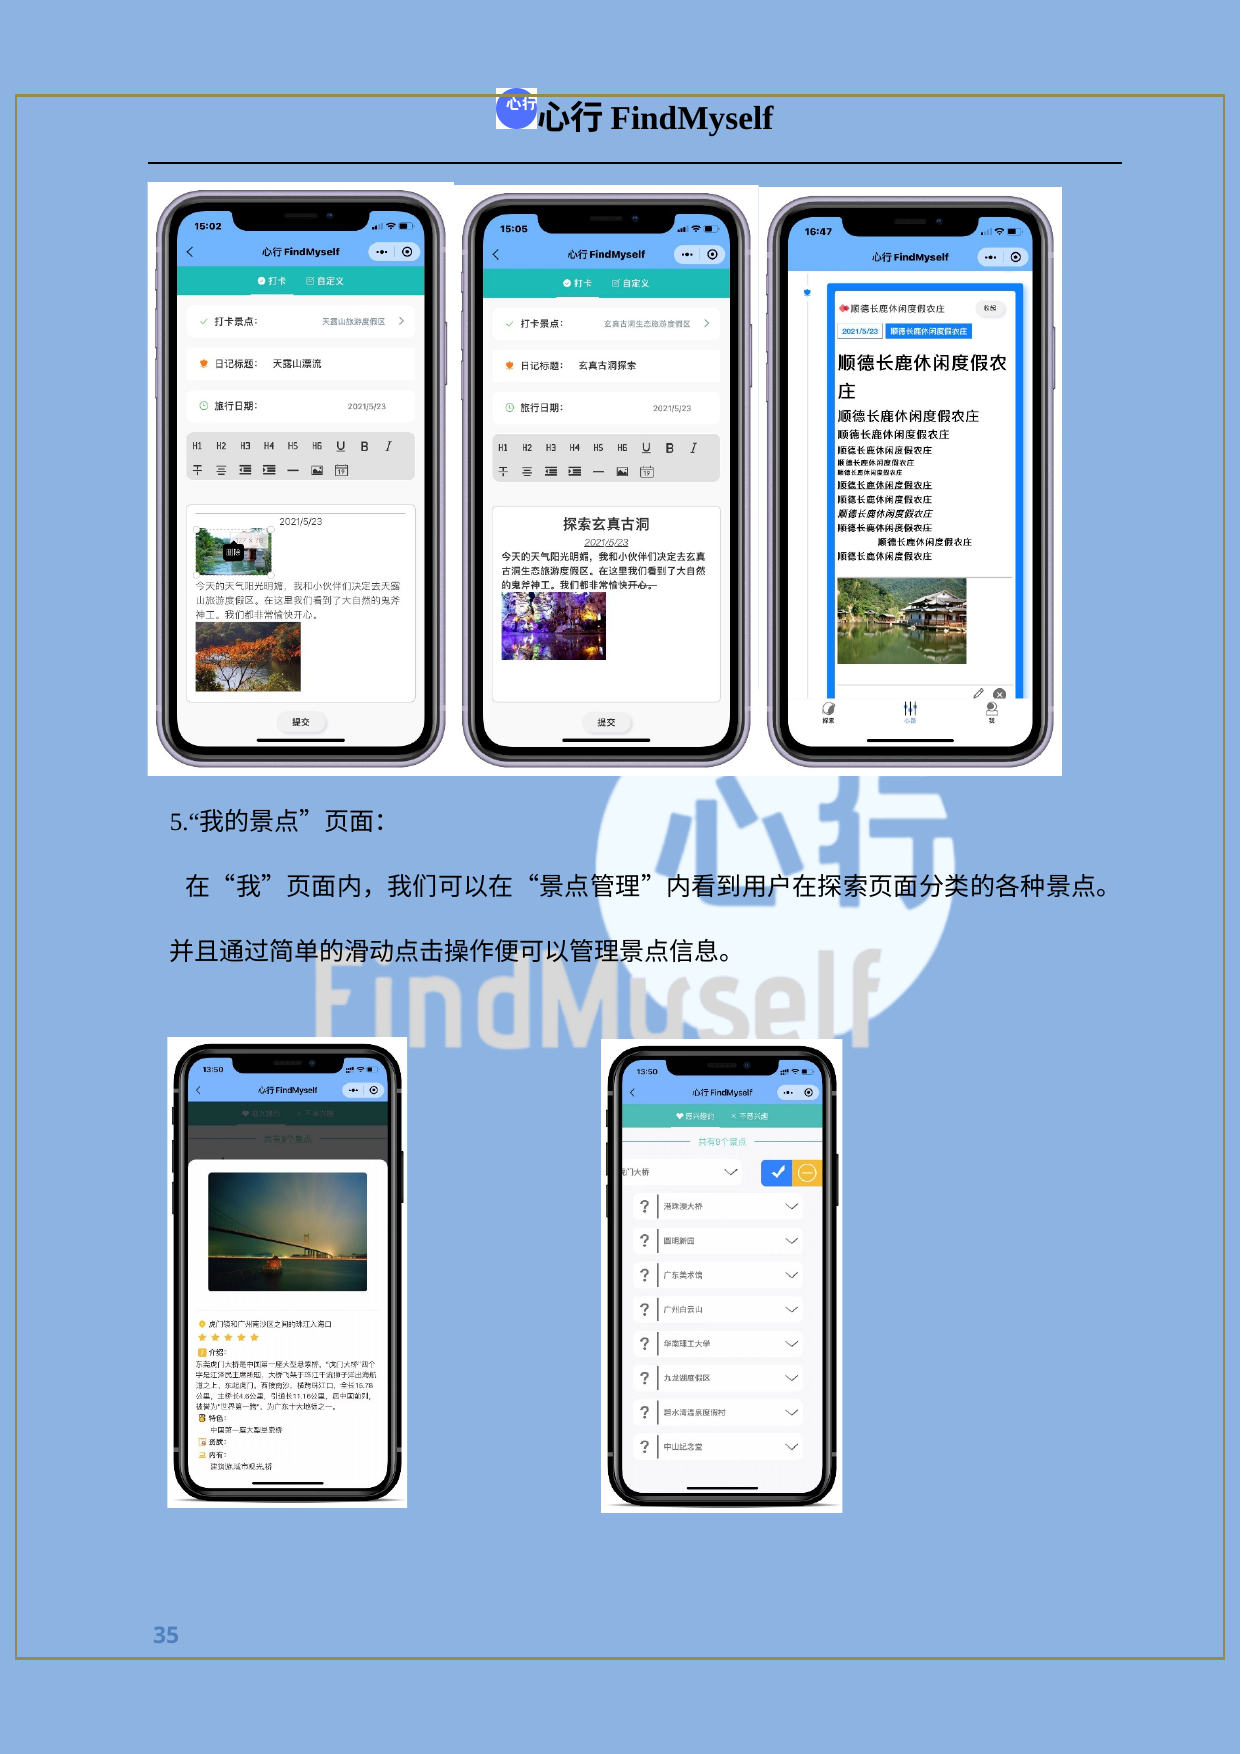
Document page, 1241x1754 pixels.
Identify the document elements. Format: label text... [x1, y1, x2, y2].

picture [496, 97, 537, 129]
picture [496, 88, 537, 94]
picture [167, 1037, 408, 1508]
list 在“我”页面内，我们可以在“景点管理”内看到用户在探索页面分类的各种景点。并且通过简单的滑动点击操作便可以管理景点信息。 [169, 852, 1122, 982]
picture [601, 1039, 843, 1513]
picture [147, 182, 1062, 776]
list 5.“我的景点”页面： [169, 787, 1122, 852]
